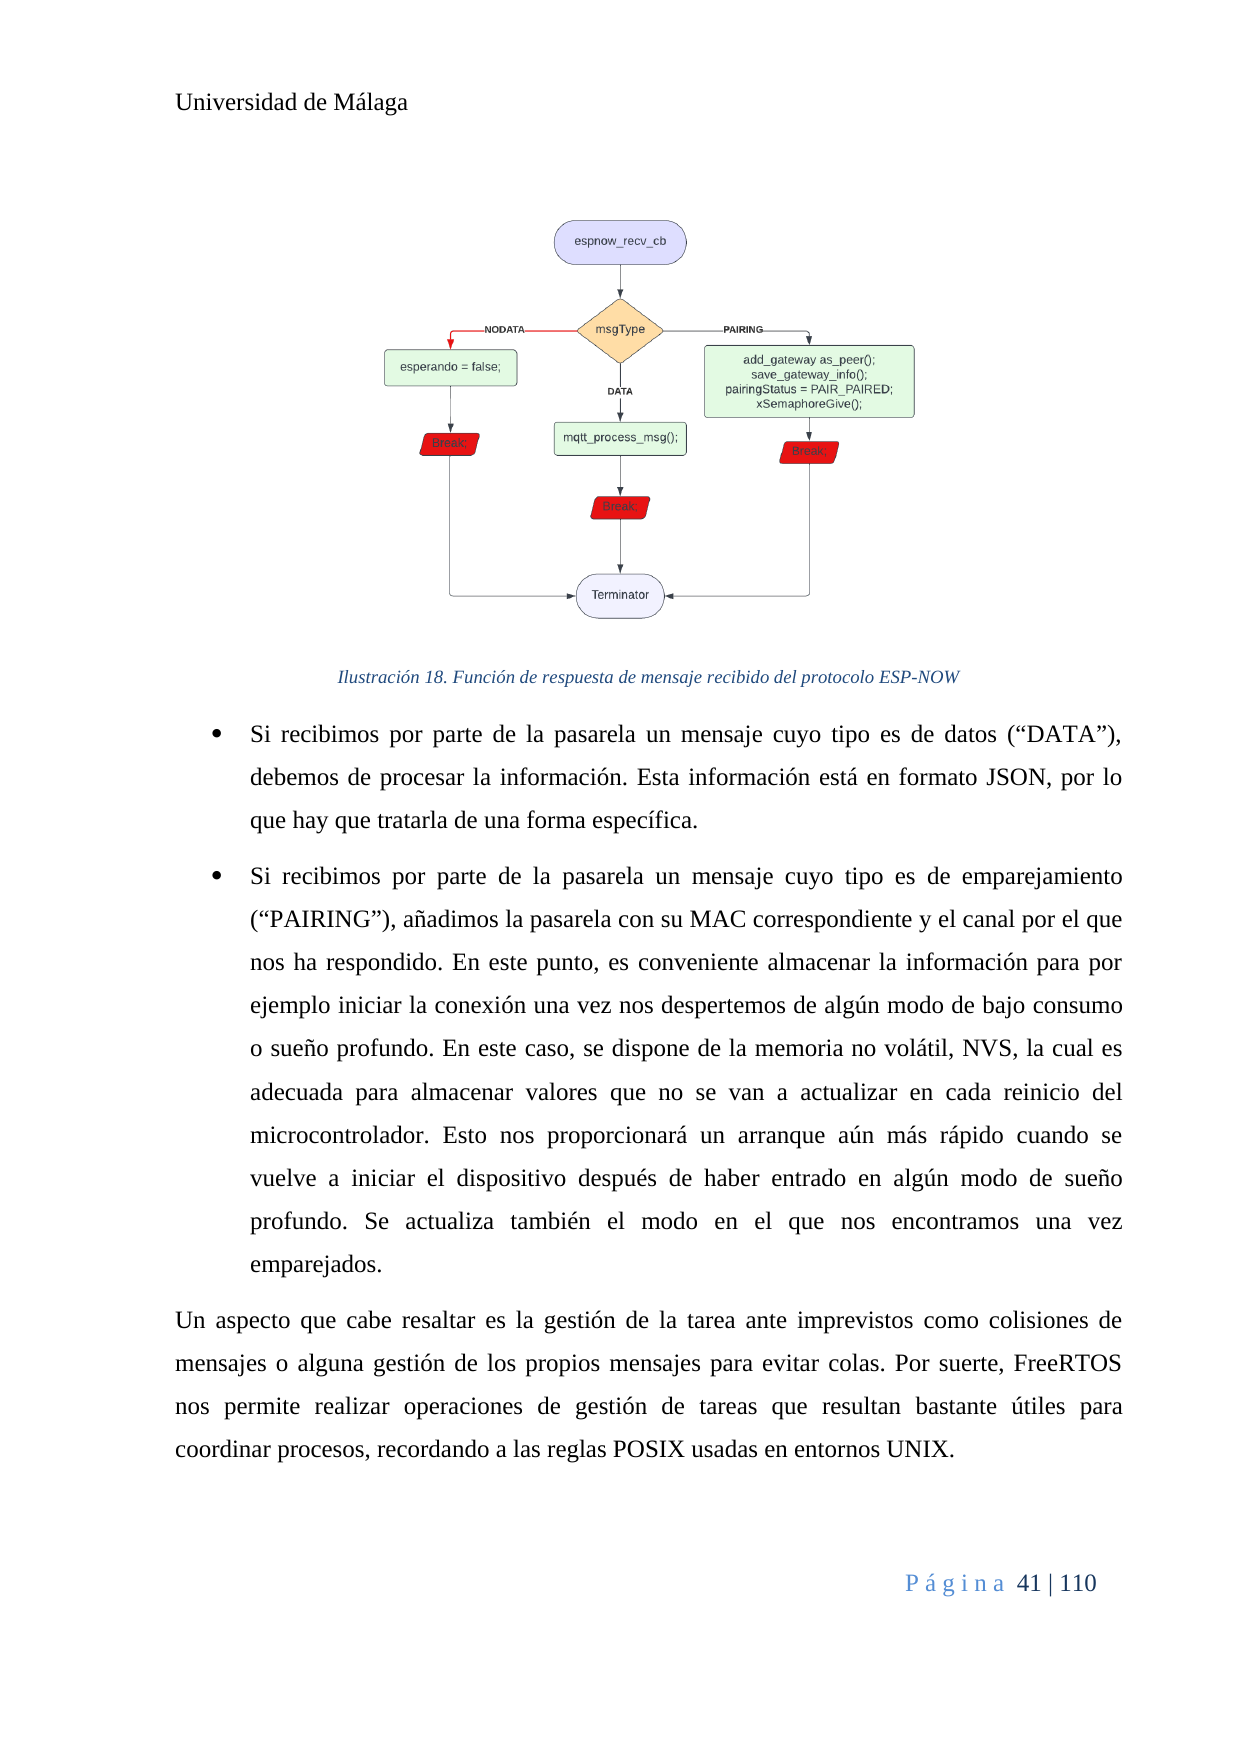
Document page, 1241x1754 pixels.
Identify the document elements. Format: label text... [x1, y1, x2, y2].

text Un aspecto que cabe resaltar es la gestión de la tarea ante imprevistos como colisiones de mensajes o alguna gestión de los propios mensajes para evitar colas. Por suerte, FreeRTOS nos permite realizar operaciones de gestión de tareas que resultan bastante útiles para coordinar procesos, recordando a las reglas POSIX usadas en entornos UNIX. [175, 1305, 1123, 1463]
text Ilustración 18. Función de respuesta de mensaje recibido del protocolo ESP-NOW [175, 666, 1123, 688]
list Si recibimos por parte de la pasarela un mensaje cuyo tipo es de emparejamiento (“PAIRING”), añadimos la pasarela con su MAC correspondiente y el canal por el que nos ha respondido. En este punto, es conveniente almacenar la información para por ejemplo iniciar la conexión una vez nos despertemos de algún modo de bajo consumo o sueño profundo. En este caso, se dispone de la memoria no volátil, NVS, la cual es adecuada para almacenar valores que no se van a actualizar en cada reinicio del microcontrolador. Esto nos proporcionará un arranque aún más rápido cuando se vuelve a iniciar el dispositivo después de haber entrado en algún modo de sueño profundo. Se actualiza también el modo en el que nos encontramos una vez emparejados. [212, 861, 1123, 1278]
picture [362, 198, 936, 640]
list Si recibimos por parte de la pasarela un mensaje cuyo tipo es de datos (“DATA”), debemos de procesar la información. Esta información está en formato JSON, por lo que hay que tratarla de una forma específica. [212, 719, 1123, 834]
